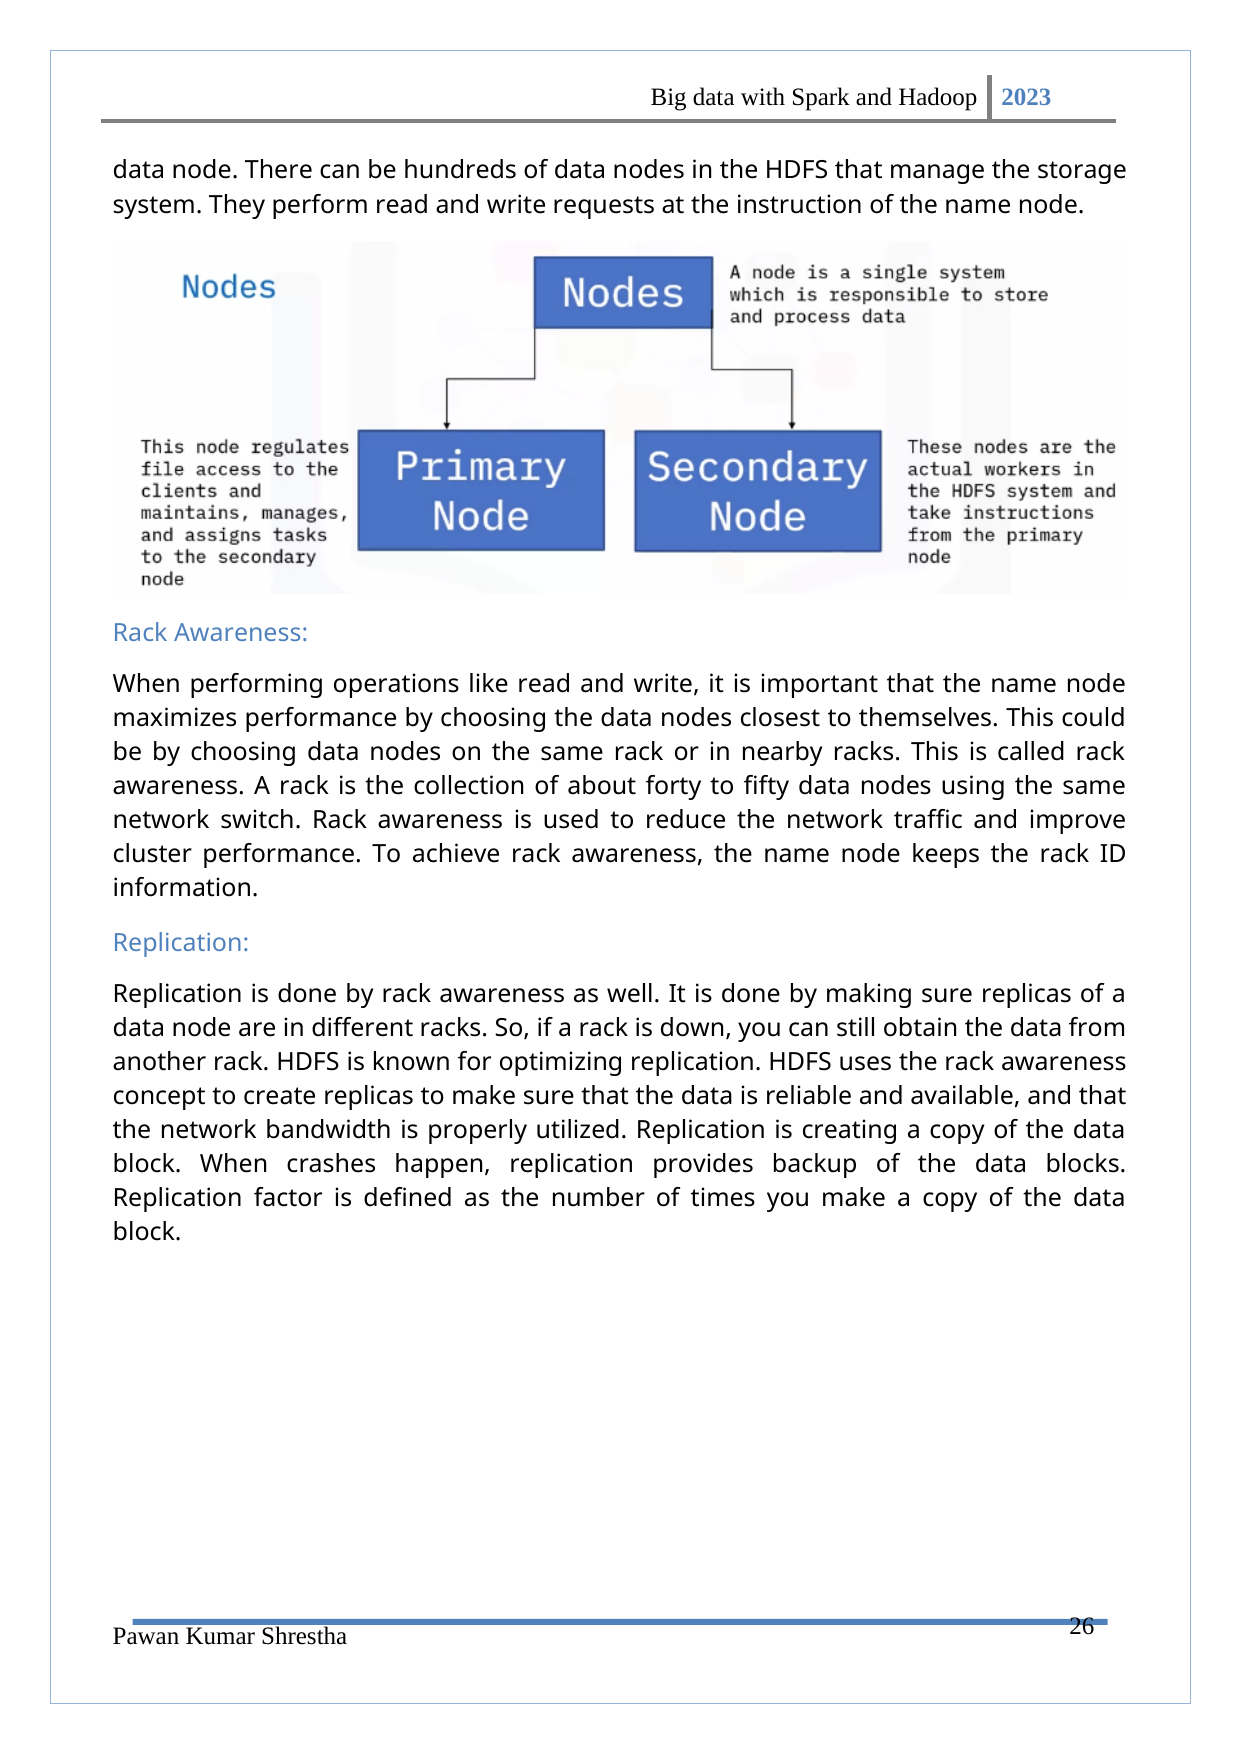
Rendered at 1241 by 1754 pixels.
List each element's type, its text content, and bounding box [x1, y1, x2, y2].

subtitle Rack Awareness: [112, 614, 1128, 648]
subtitle Replication: [112, 924, 1128, 958]
text When performing operations like read and write, it is important that the name node maximizes performance by choosing the data nodes closest to themselves. This could be by choosing data nodes on the same rack or in nearby racks. This is called rack awareness. A rack is the collection of about forty to fifty data nodes using the same network switch. Rack awareness is used to reduce the network traffic and improve cluster performance. To achieve rack awareness, the name node keeps the rack ID information. [112, 665, 1128, 904]
picture [112, 241, 1128, 594]
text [112, 152, 1128, 220]
text Replication is done by rack awareness as well. It is done by making sure replicas of a data node are in different racks. So, if a rack is down, you can still obtain the data from another rack. HDFS is known for optimizing replication. HDFS uses the rack awareness concept to create replicas to make sure that the data is reliable and available, and that the network bandwidth is properly utilized. Replication is creating a copy of the data block. When crashes happen, replication provides backup of the data blocks. Replication factor is defined as the number of times you make a copy of the data block. [112, 976, 1128, 1248]
